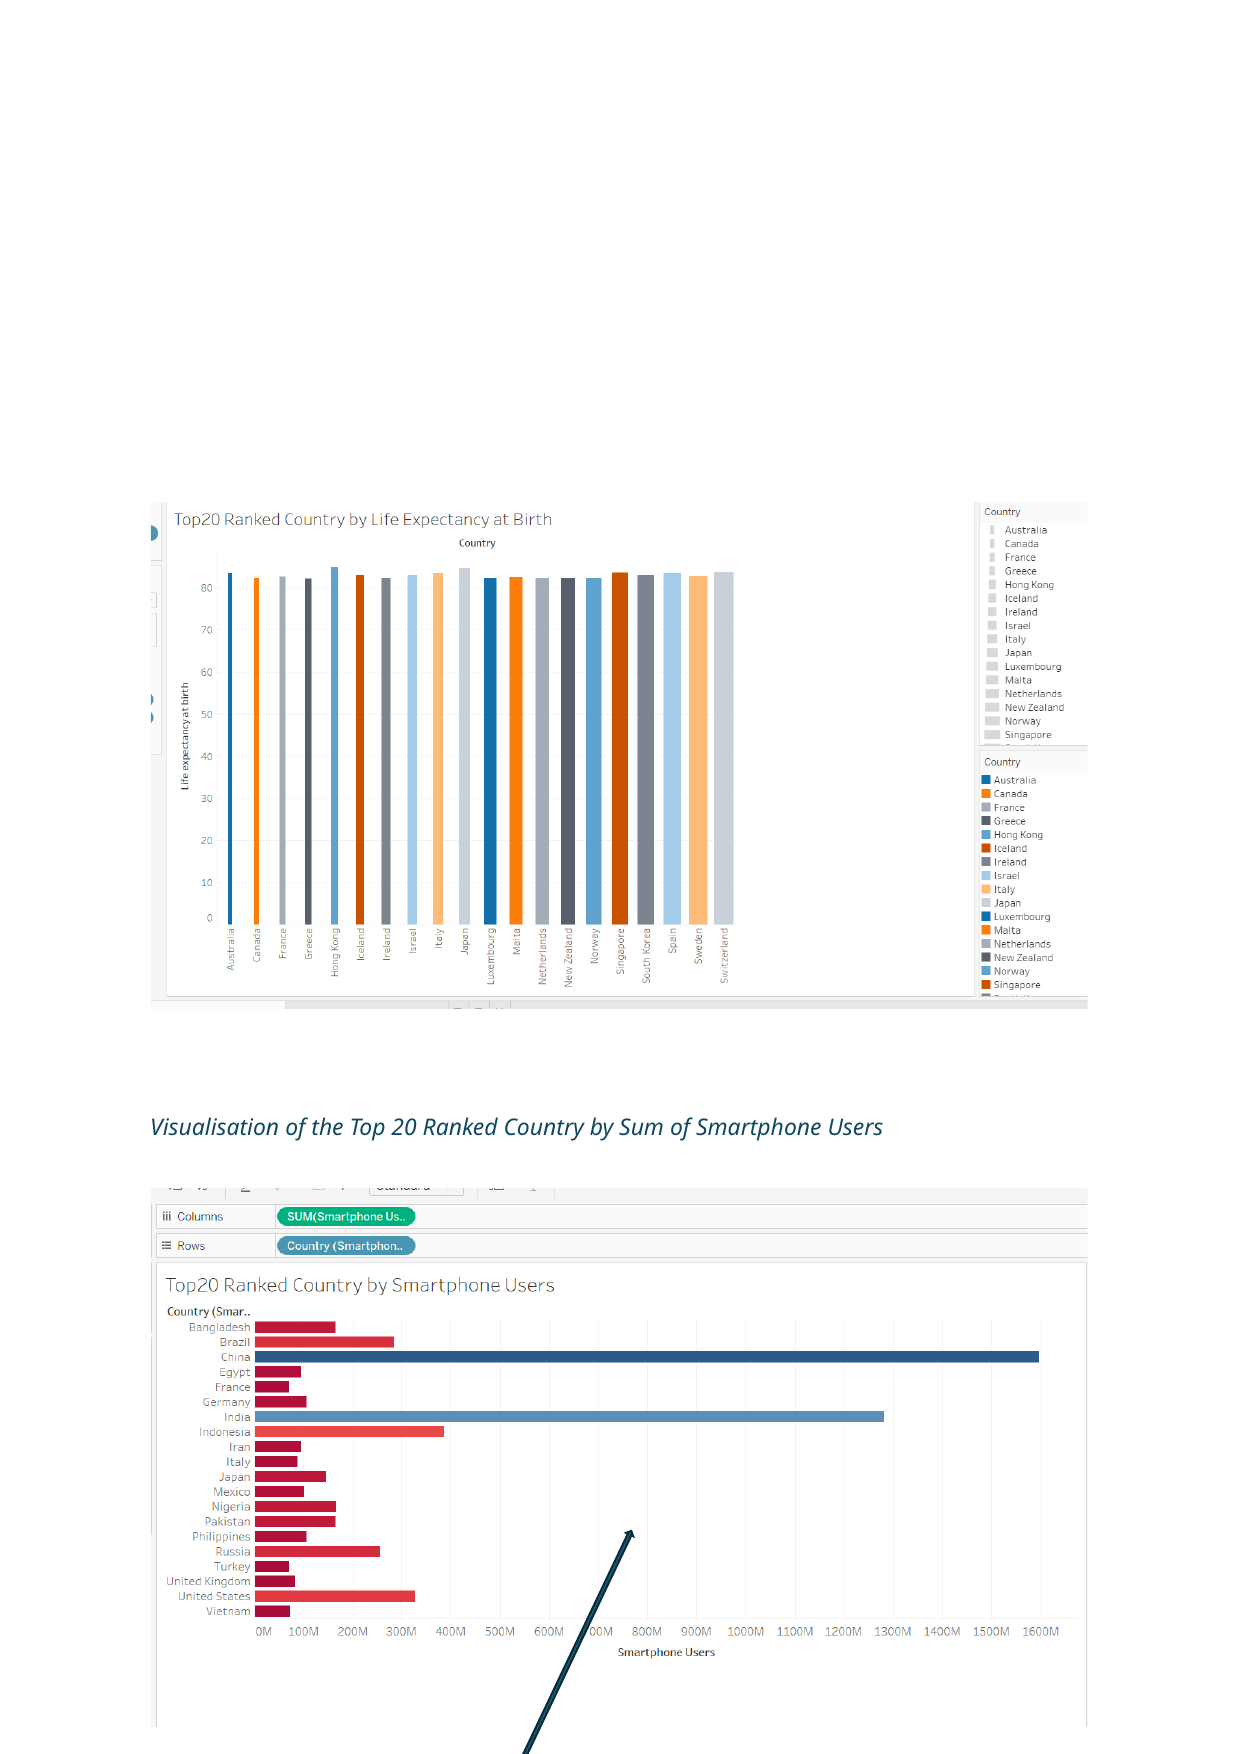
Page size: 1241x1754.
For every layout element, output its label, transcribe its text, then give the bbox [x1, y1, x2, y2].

text Visualisation of the Top 20 Ranked Country by Sum of Smartphone Users [150, 1110, 1090, 1142]
picture [150, 502, 1087, 1008]
picture [150, 1188, 1087, 1726]
